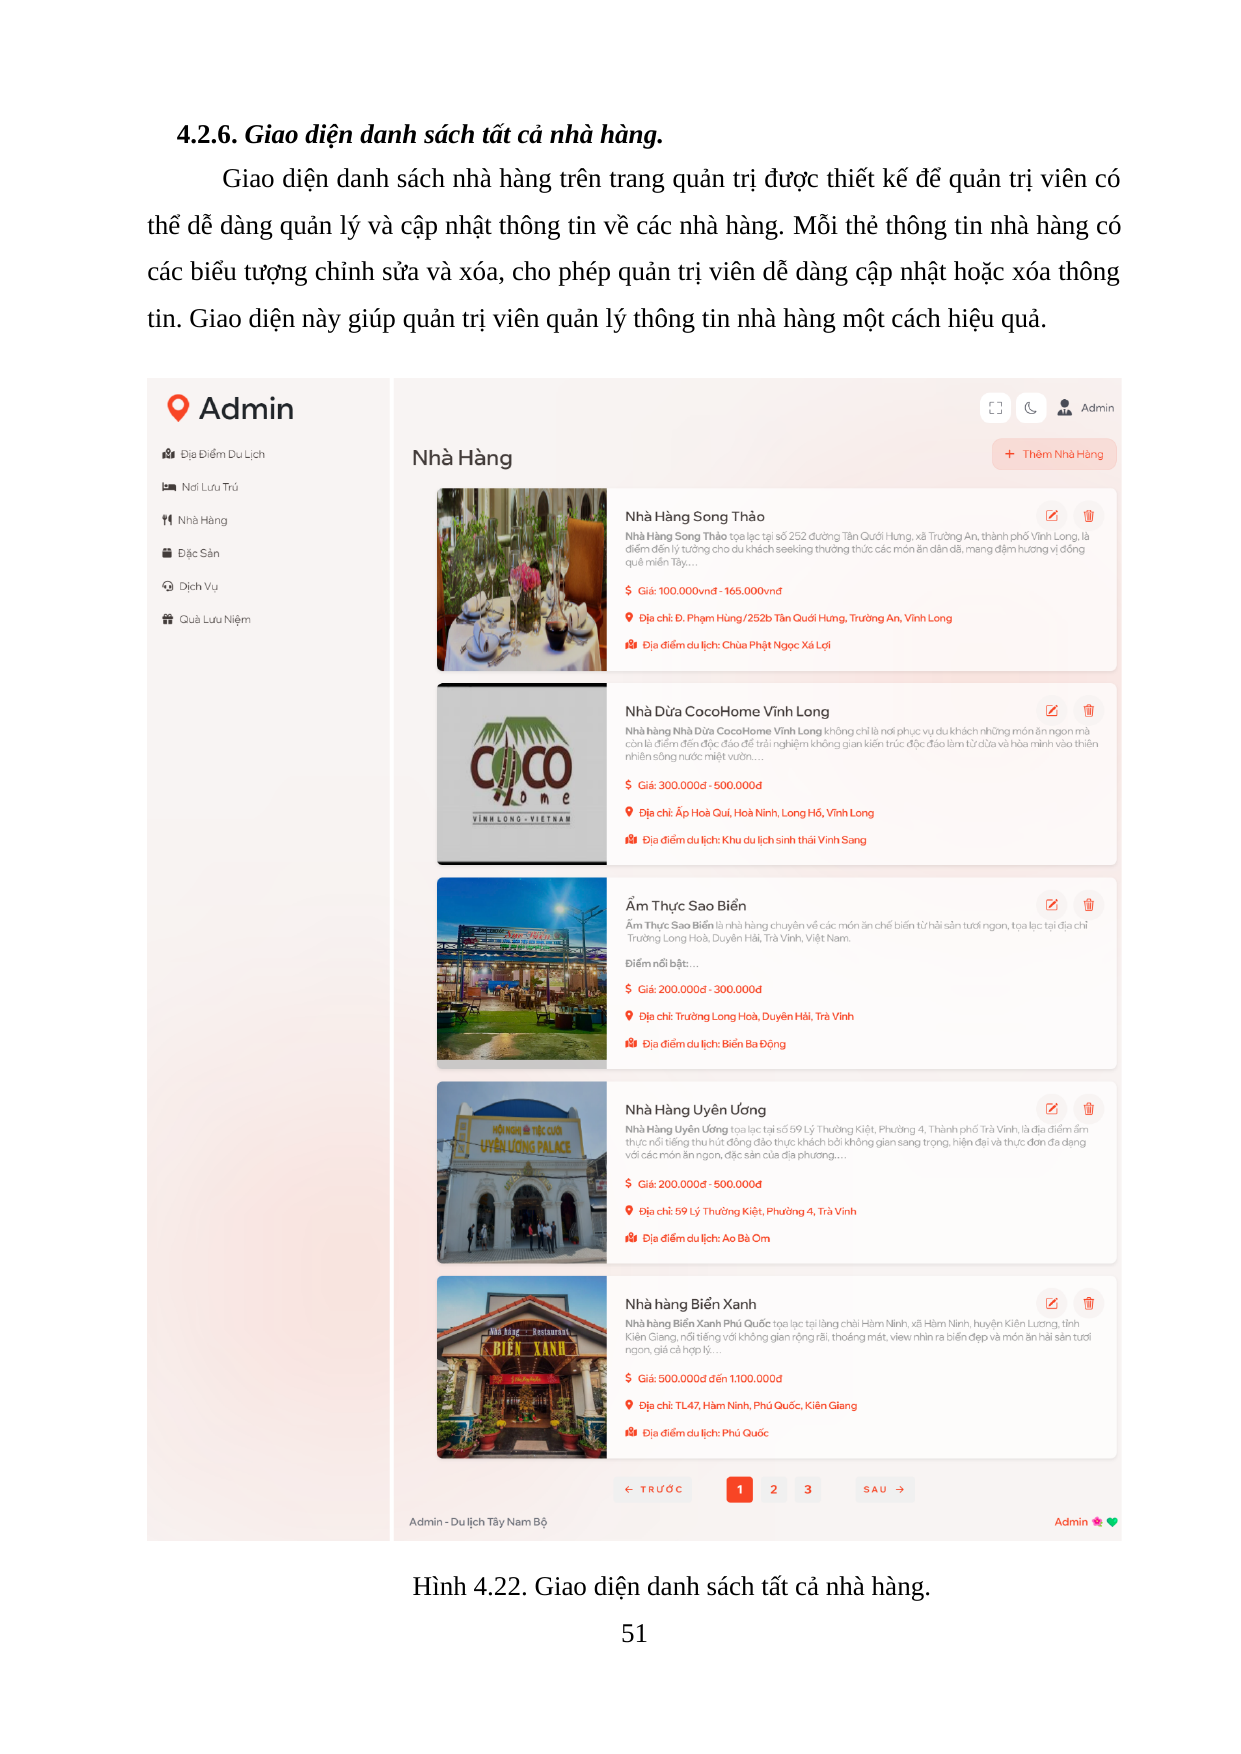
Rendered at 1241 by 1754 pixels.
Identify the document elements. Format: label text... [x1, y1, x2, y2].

picture [147, 378, 1122, 1541]
text Giao diện danh sách nhà hàng trên trang quản trị được thiết kế để quản trị viên có thể dễ dàng quản lý và cập nhật thông tin về các nhà hàng. Mỗi thẻ thông tin nhà hàng có các biểu tượng chỉnh sửa và xóa, cho phép quản trị viên dễ dàng cập nhật hoặc xóa thông tin. Giao diện này giúp quản trị viên quản lý thông tin nhà hàng một cách hiệu quả. [147, 162, 1122, 333]
subtitle Giao diện danh sách tất cả nhà hàng. [177, 118, 1122, 150]
